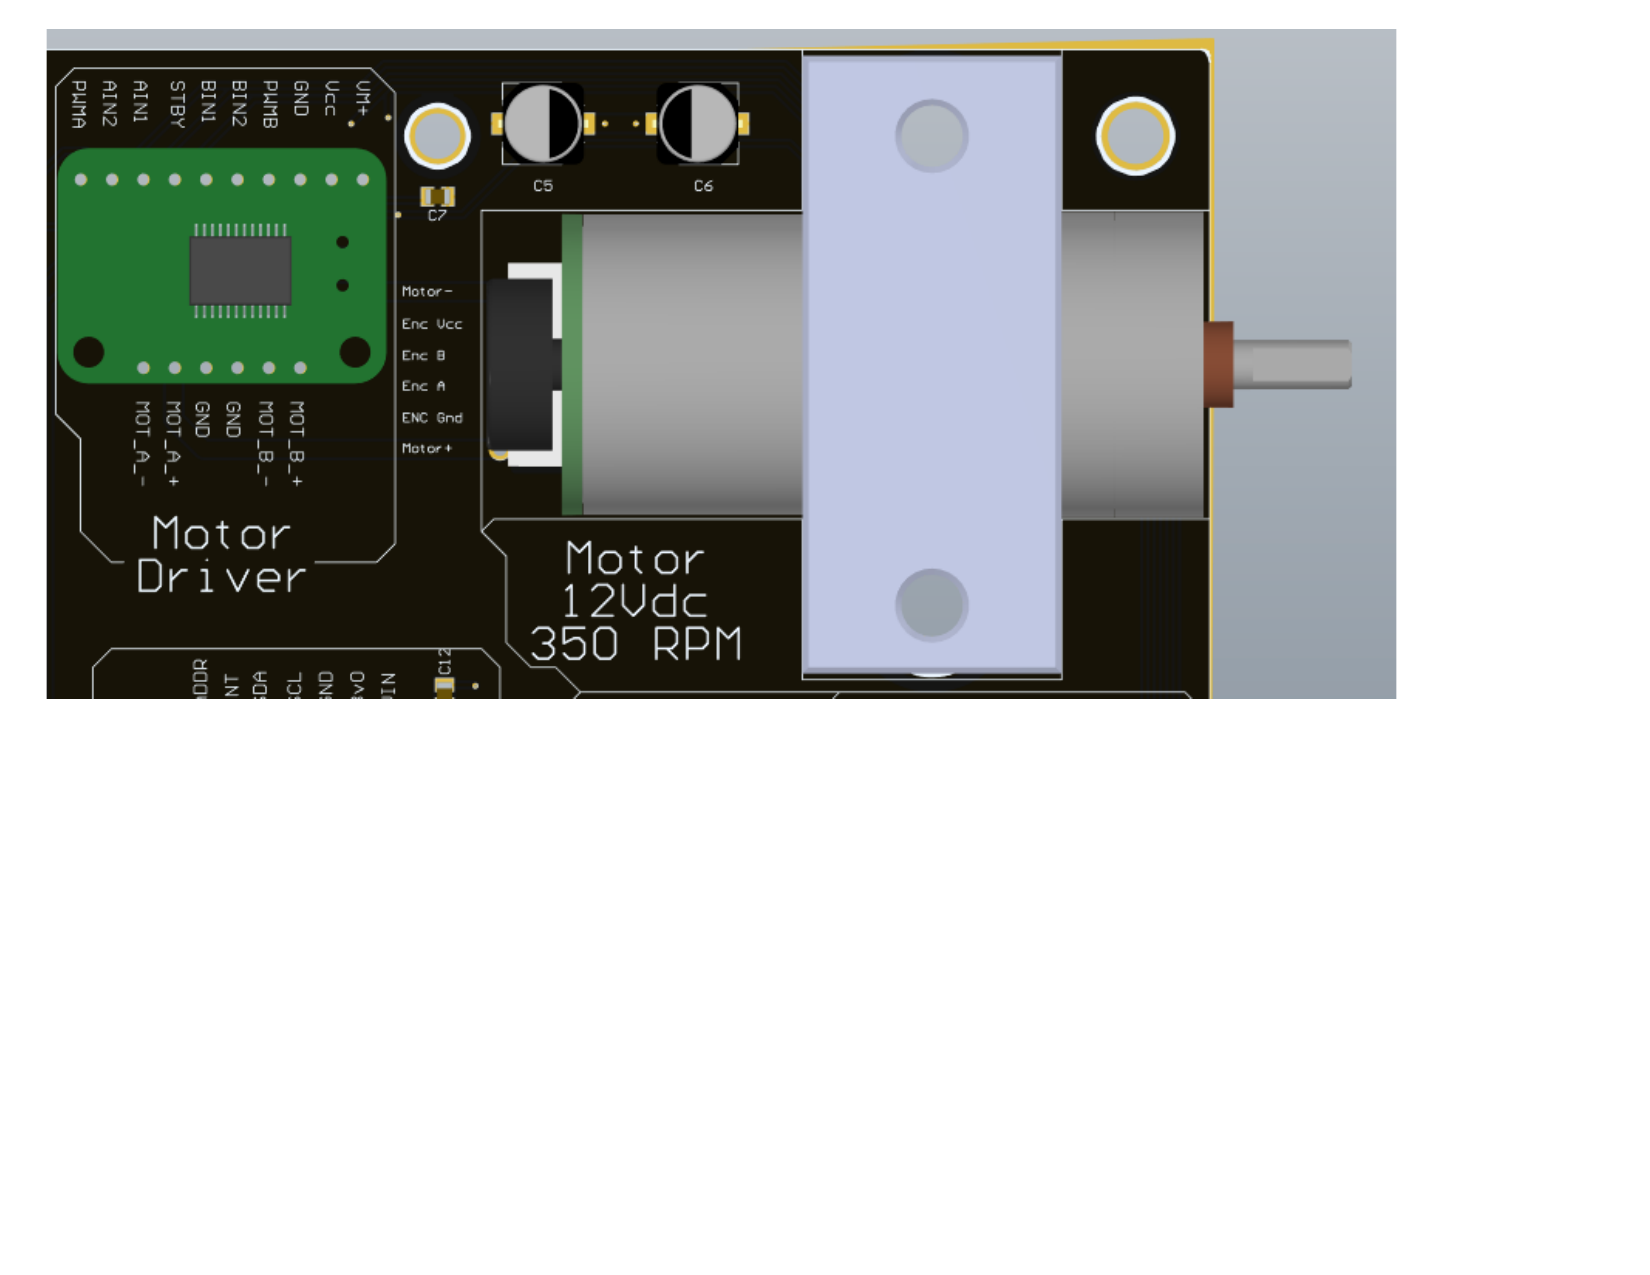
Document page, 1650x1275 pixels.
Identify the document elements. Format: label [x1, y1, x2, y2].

picture [46, 29, 1397, 699]
